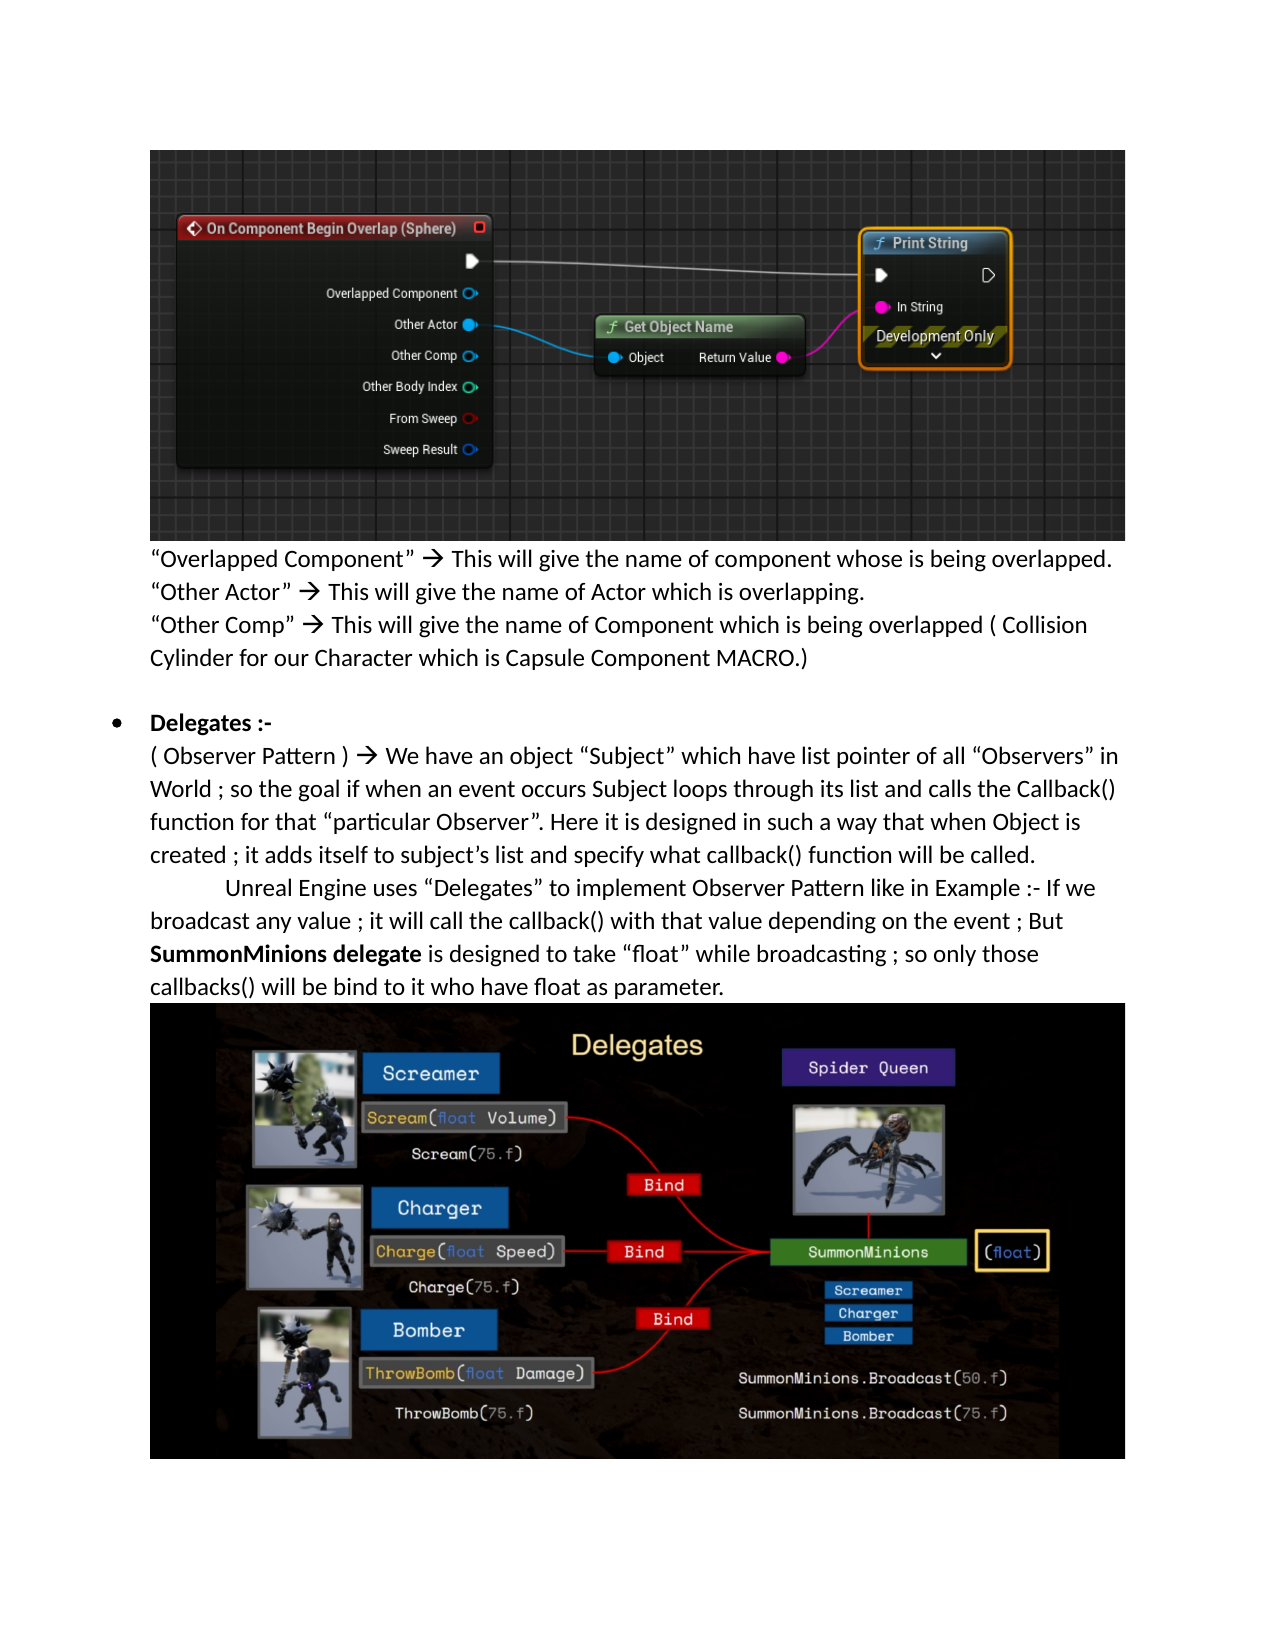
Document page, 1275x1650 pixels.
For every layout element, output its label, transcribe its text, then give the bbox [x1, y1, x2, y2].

list Unreal Engine uses “Delegates” to implement Observer Pattern like in Example :- If we broadcast any value ; it will call the callback() with that value depending on the event ; But SummonMinions delegate is designed to take “float” while broadcasting ; so only those callbacks() will be bind to it who have float as parameter. [150, 872, 1125, 1001]
list “Other Comp” This will give the name of Component which is being overlapped ( Collision Cylinder for our Character which is Capsule Component MACRO.) [150, 609, 1125, 672]
list “Other Actor” This will give the name of Actor which is overlapping. [150, 576, 1125, 606]
picture [150, 150, 1125, 541]
list Delegates :- [112, 708, 1125, 738]
list “Overlapped Component” This will give the name of component whose is being overlapped. [150, 543, 1125, 573]
picture [150, 1003, 1125, 1459]
list ( Observer Pattern ) We have an object “Subject” which have list pointer of all “Observers” in World ; so the goal if when an event occurs Subject loops through its list and calls the Callback() function for that “particular Observer”. Here it is designed in such a way that when Object is created ; it adds itself to subject’s list and specify what callback() function will be called. [150, 741, 1125, 870]
